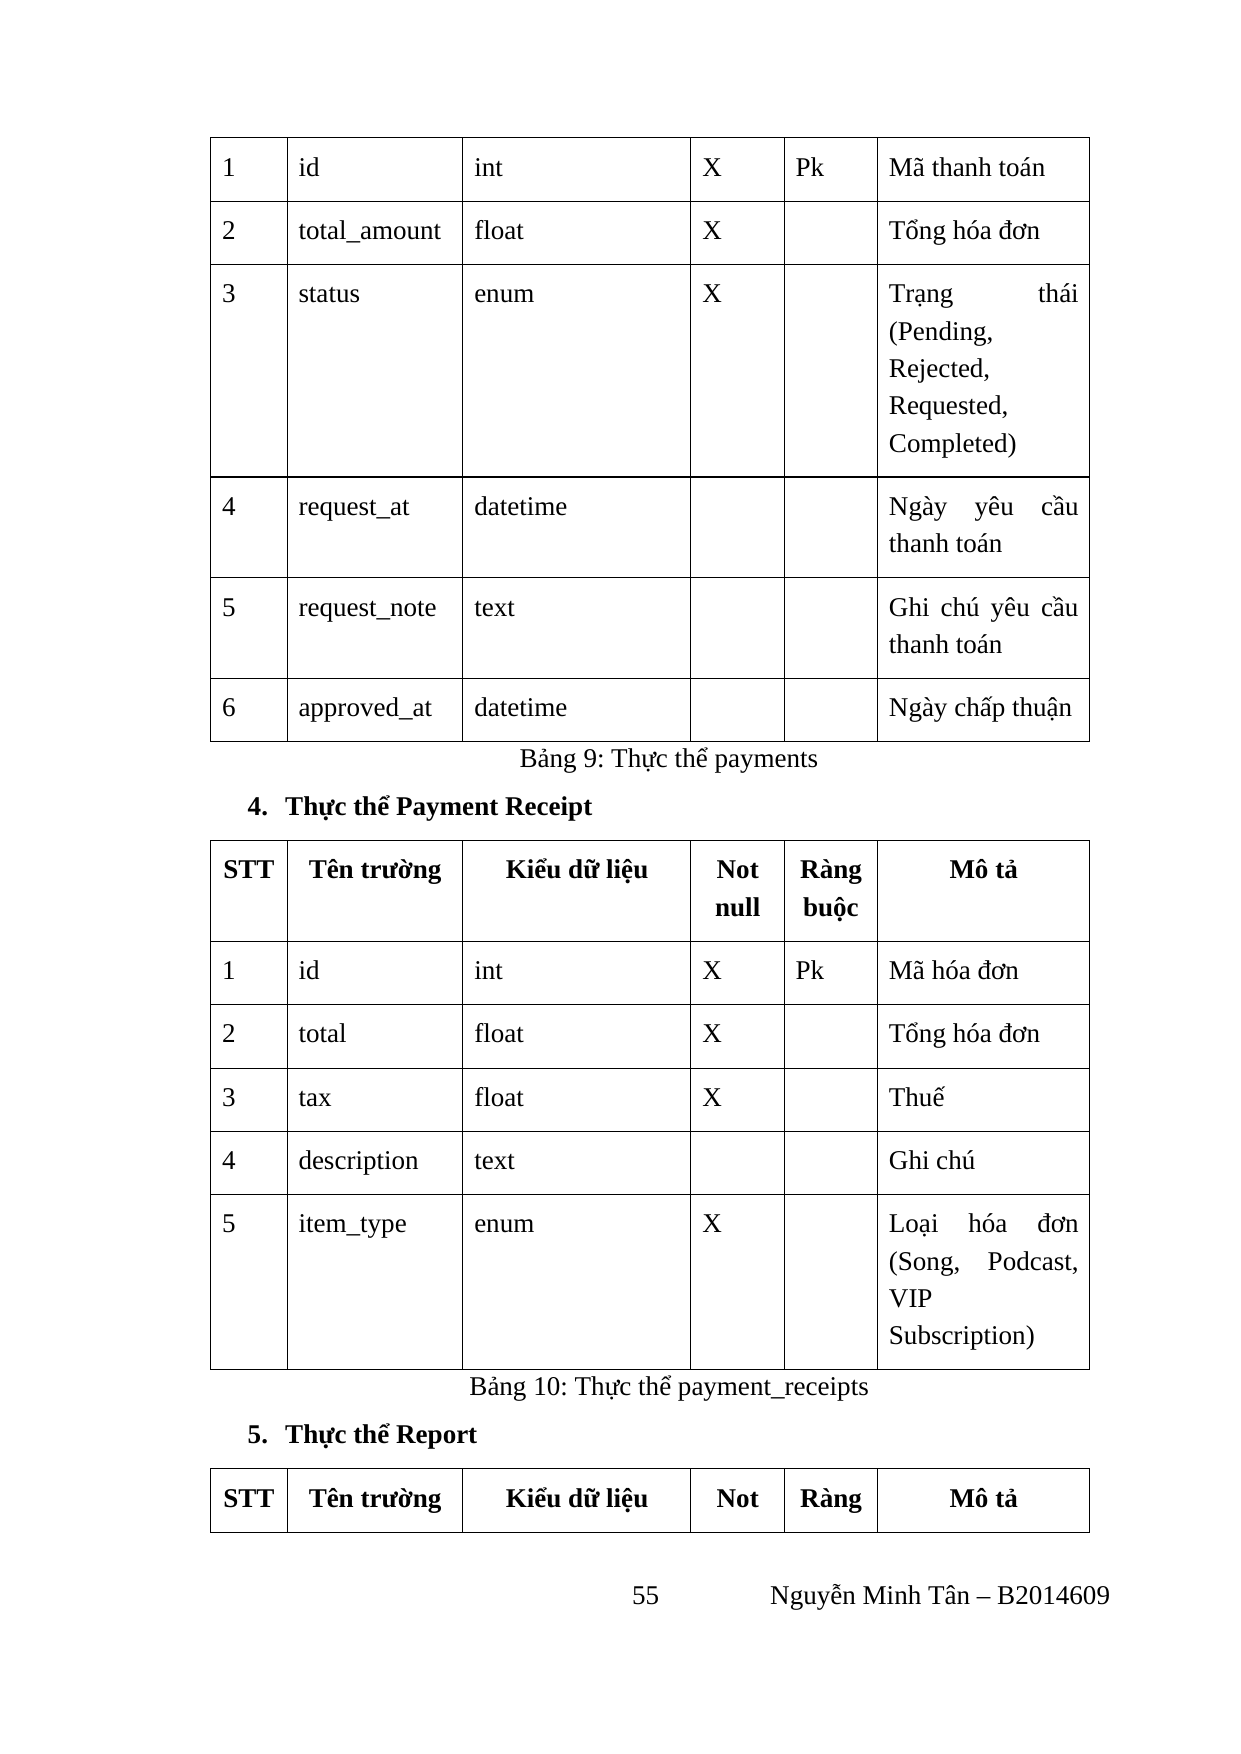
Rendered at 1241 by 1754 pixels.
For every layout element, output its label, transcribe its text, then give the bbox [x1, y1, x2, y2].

table_cell text [463, 578, 690, 678]
table_cell request_at [288, 478, 462, 577]
table_cell description [288, 1132, 462, 1194]
table_cell X [691, 265, 784, 476]
table_cell X [691, 138, 784, 201]
table_cell float [463, 1069, 690, 1131]
table_cell 4 [211, 1132, 287, 1194]
table_cell Pk [785, 138, 877, 201]
table_cell Trạng thái (Pending, Rejected, Requested, Completed) [878, 265, 1089, 476]
table_cell Tổng hóa đơn [878, 1005, 1089, 1067]
table_cell datetime [463, 679, 690, 741]
table_cell X [691, 942, 784, 1004]
table_cell [691, 679, 784, 741]
table_cell enum [463, 1195, 690, 1369]
table_cell Pk [785, 942, 877, 1004]
table_cell 5 [211, 1195, 287, 1369]
table_cell [785, 1132, 877, 1194]
table_cell id [288, 138, 462, 201]
table_header STT [211, 841, 287, 941]
table_header Not null [691, 841, 784, 941]
table_cell X [691, 202, 784, 264]
list Thực thể Report [247, 1418, 1090, 1450]
table_cell 2 [211, 202, 287, 264]
table_cell [785, 1005, 877, 1067]
table_cell [785, 478, 877, 577]
table_cell Ghi chú yêu cầu thanh toán [878, 578, 1089, 678]
table_cell 1 [211, 942, 287, 1004]
table_cell 5 [211, 578, 287, 678]
table_header Mô tả [878, 1469, 1089, 1532]
table_cell total_amount [288, 202, 462, 264]
table_cell Mã thanh toán [878, 138, 1089, 201]
table_cell 4 [211, 478, 287, 577]
table_cell Thuế [878, 1069, 1089, 1131]
table_cell [785, 578, 877, 678]
table_cell status [288, 265, 462, 476]
table_cell total [288, 1005, 462, 1067]
table_cell [691, 1132, 784, 1194]
table_cell tax [288, 1069, 462, 1131]
table_cell request_note [288, 578, 462, 678]
table_cell [785, 679, 877, 741]
table_cell 1 [211, 138, 287, 201]
table_cell Ghi chú [878, 1132, 1089, 1194]
table_cell text [463, 1132, 690, 1194]
table_cell [785, 202, 877, 264]
table_cell int [463, 138, 690, 201]
table_cell datetime [463, 478, 690, 577]
table_cell int [463, 942, 690, 1004]
table_cell 3 [211, 265, 287, 476]
table_cell [691, 478, 784, 577]
table_cell Loại hóa đơn (Song, Podcast, VIP Subscription) [878, 1195, 1089, 1369]
table_cell X [691, 1069, 784, 1131]
table_header Not null [691, 1469, 784, 1532]
table_header Ràng buộc [785, 1469, 877, 1532]
table_header Tên trường [288, 1469, 462, 1532]
table_cell [785, 1195, 877, 1369]
table_cell float [463, 1005, 690, 1067]
table_cell [691, 578, 784, 678]
table_cell Ngày yêu cầu thanh toán [878, 478, 1089, 577]
table_cell item_type [288, 1195, 462, 1369]
table_header Ràng buộc [785, 841, 877, 941]
table_cell [785, 1069, 877, 1131]
table_cell 3 [211, 1069, 287, 1131]
table_header Mô tả [878, 841, 1089, 941]
table_cell Tổng hóa đơn [878, 202, 1089, 264]
table_cell X [691, 1195, 784, 1369]
list Thực thể Payment Receipt [247, 790, 1090, 821]
table_cell enum [463, 265, 690, 476]
table_cell Ngày chấp thuận [878, 679, 1089, 741]
table_cell Mã hóa đơn [878, 942, 1089, 1004]
table_cell [785, 265, 877, 476]
table_header Kiểu dữ liệu [463, 1469, 690, 1532]
table_cell float [463, 202, 690, 264]
table_header Kiểu dữ liệu [463, 841, 690, 941]
table_header Tên trường [288, 841, 462, 941]
table_cell X [691, 1005, 784, 1067]
table_cell 2 [211, 1005, 287, 1067]
table_header STT [211, 1469, 287, 1532]
table_cell 6 [211, 679, 287, 741]
table_cell approved_at [288, 679, 462, 741]
table_cell id [288, 942, 462, 1004]
